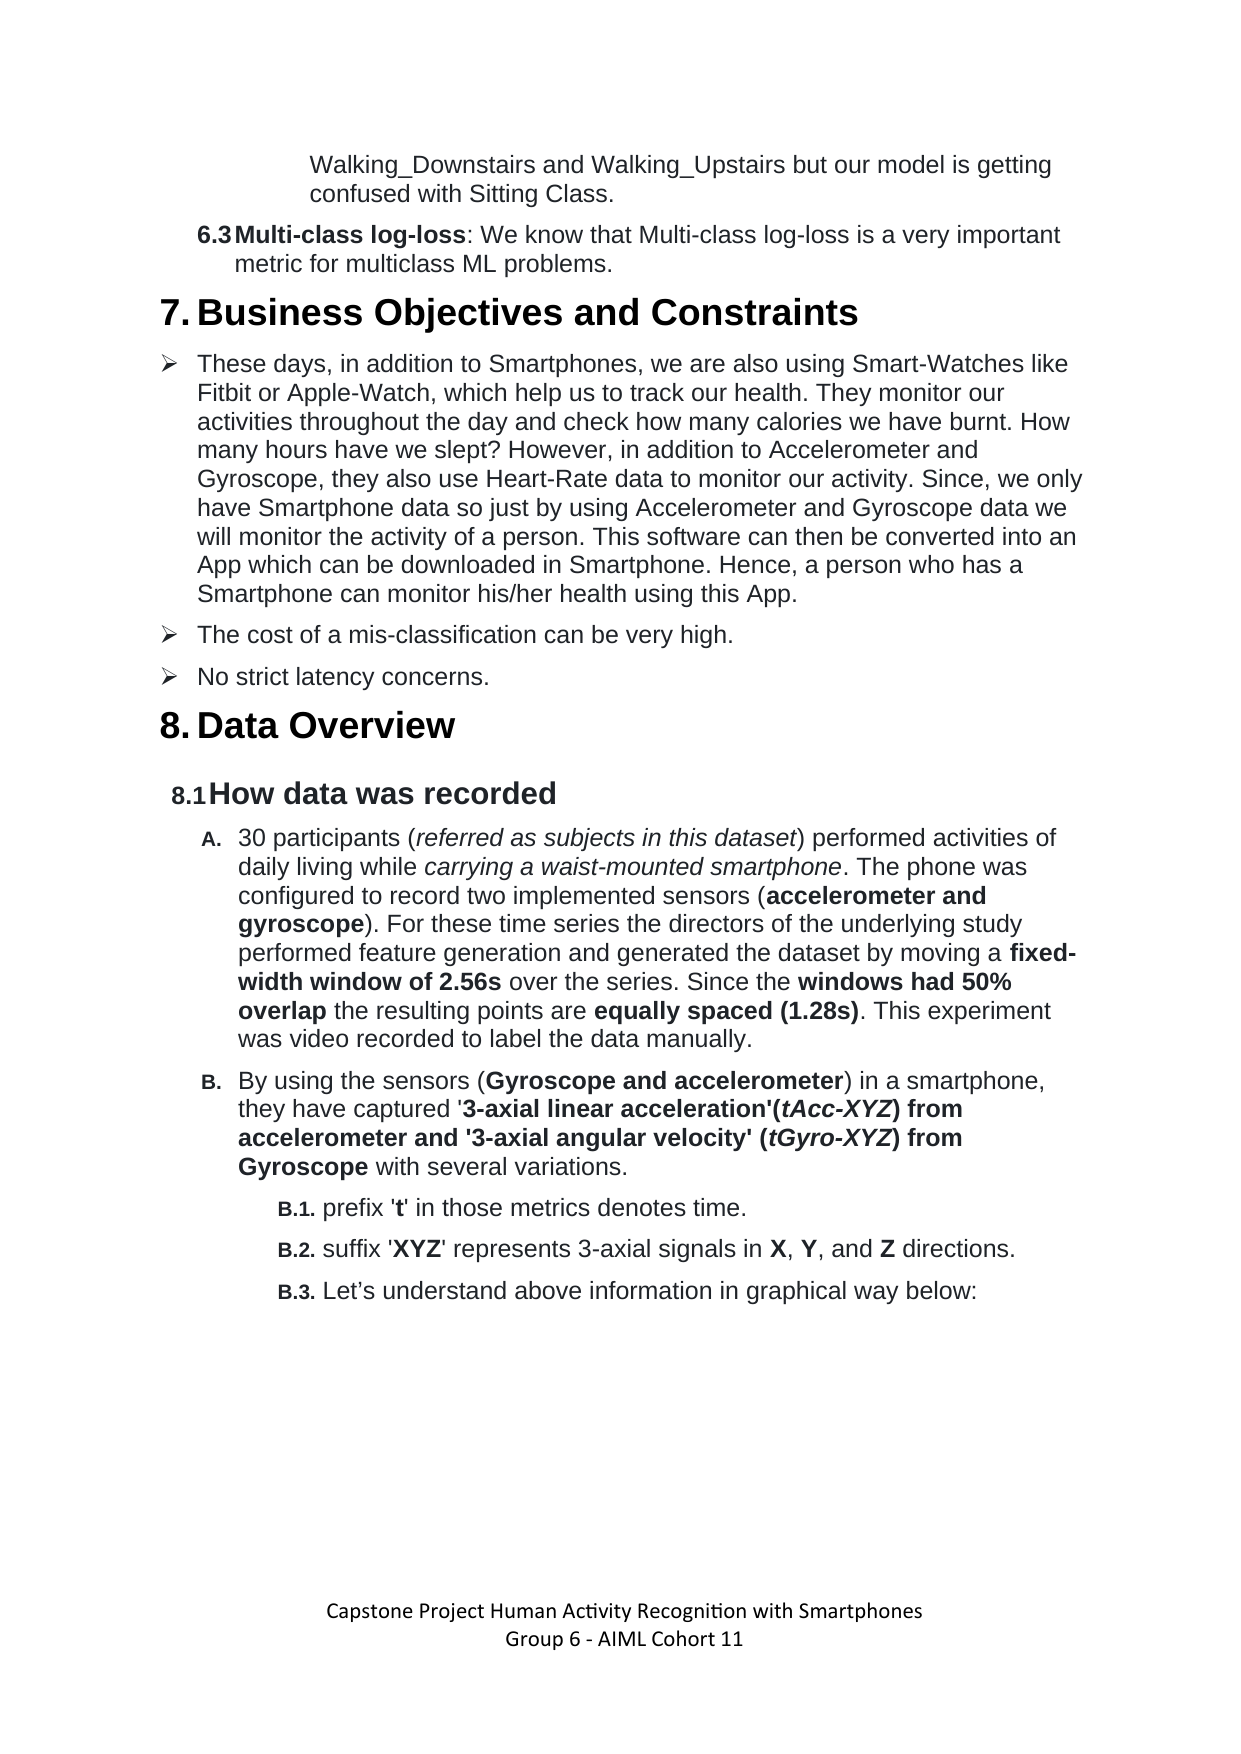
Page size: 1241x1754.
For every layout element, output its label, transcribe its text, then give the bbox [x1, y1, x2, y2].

list Multi-class log-loss: We know that Multi-class log-loss is a very important metric for multiclass ML problems. [197, 220, 1090, 277]
list suffix 'XYZ' represents 3-axial signals in X, Y, and Z directions. [277, 1234, 1090, 1263]
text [309, 150, 1090, 207]
list 30 participants (referred as subjects in this dataset) performed activities of daily living while carrying a waist-mounted smartphone. The phone was configured to record two implemented sensors (accelerometer and gyroscope). For these time series the directors of the underlying study performed feature generation and generated the dataset by moving a fixed-width window of 2.56s over the series. Since the windows had 50% overlap the resulting points are equally spaced (1.28s). This experiment was video recorded to label the data manually. [201, 823, 1090, 1053]
list How data was recorded [171, 775, 1090, 811]
list The cost of a mis-classification can be very high. [159, 620, 1090, 649]
subtitle Business Objectives and Constraints [159, 290, 1090, 333]
subtitle Data Overview [159, 703, 1090, 746]
list No strict latency concerns. [159, 662, 1090, 691]
list By using the sensors (Gyroscope and accelerometer) in a smartphone, they have captured '3-axial linear acceleration'(tAcc-XYZ) from accelerometer and '3-axial angular velocity' (tGyro-XYZ) from Gyroscope with several variations. [201, 1066, 1090, 1181]
list Let’s understand above information in graphical way below: [277, 1276, 1090, 1304]
list prefix 't' in those metrics denotes time. [277, 1193, 1090, 1222]
list These days, in addition to Smartphones, we are also using Smart-Watches like Fitbit or Apple-Watch, which help us to track our health. They monitor our activities throughout the day and check how many calories we have burnt. How many hours have we slept? However, in addition to Accelerometer and Gyroscope, they also use Heart-Rate data to monitor our activity. Since, we only have Smartphone data so just by using Accelerometer and Gyroscope data we will monitor the activity of a person. This software can then be converted into an App which can be downloaded in Smartphone. Hence, a person who has a Smartphone can monitor his/her health using this App. [159, 349, 1090, 608]
